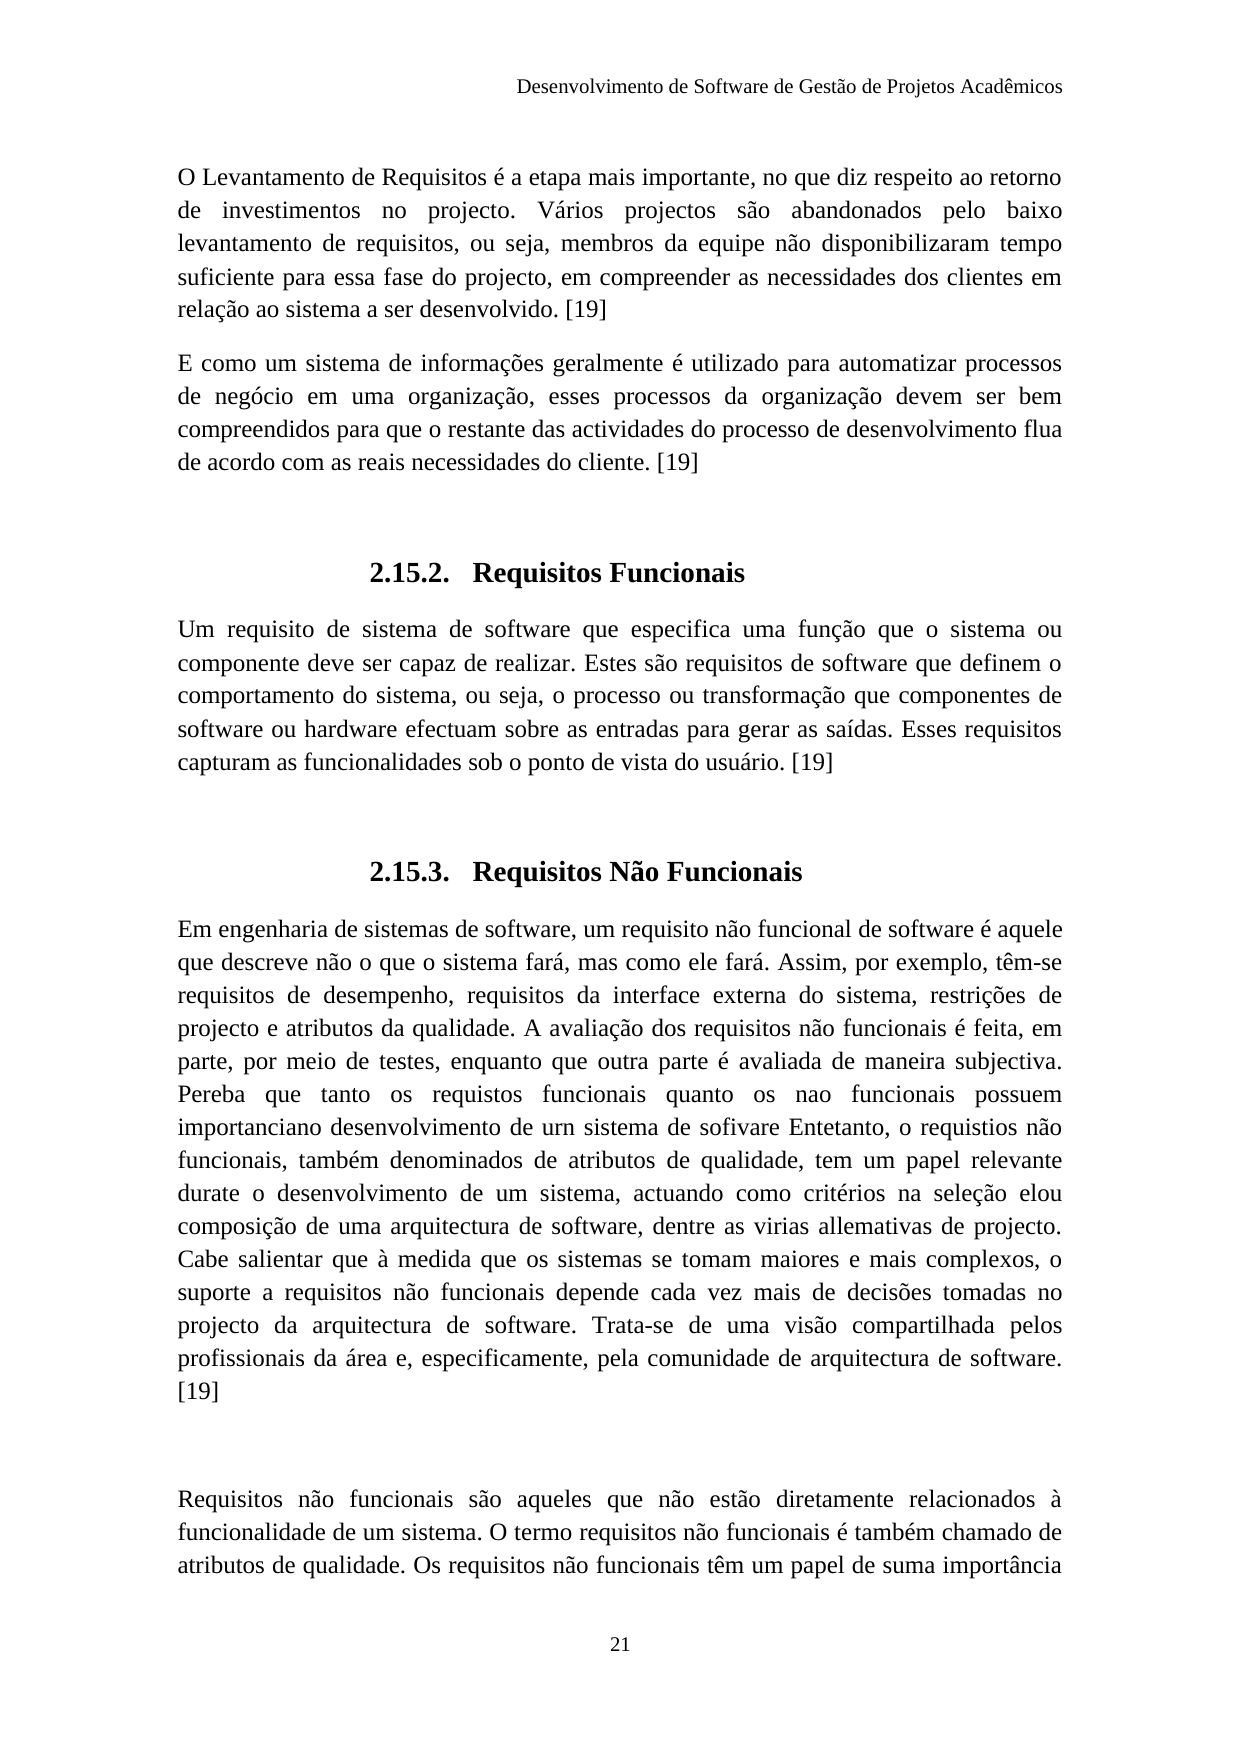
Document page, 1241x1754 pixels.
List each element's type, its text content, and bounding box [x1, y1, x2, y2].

list Requisitos Funcionais [369, 555, 1063, 589]
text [177, 1484, 1063, 1578]
text E como um sistema de informações geralmente é utilizado para automatizar processos de negócio em uma organização, esses processos da organização devem ser bem compreendidos para que o restante das actividades do processo de desenvolvimento flua de acordo com as reais necessidades do cliente. [19] [177, 348, 1063, 476]
text Um requisito de sistema de software que especifica uma função que o sistema ou componente deve ser capaz de realizar. Estes são requisitos de software que definem o comportamento do sistema, ou seja, o processo ou transformação que componentes de software ou hardware efectuam sobre as entradas para gerar as saídas. Esses requisitos capturam as funcionalidades sob o ponto de vista do usuário. [19] [177, 614, 1063, 775]
list Requisitos Não Funcionais [369, 854, 1063, 888]
text O Levantamento de Requisitos é a etapa mais importante, no que diz respeito ao retorno de investimentos no projecto. Vários projectos são abandonados pelo baixo levantamento de requisitos, ou seja, membros da equipe não disponibilizaram tempo suficiente para essa fase do projecto, em compreender as necessidades dos clientes em relação ao sistema a ser desenvolvido. [19] [177, 162, 1063, 323]
text Em engenharia de sistemas de software, um requisito não funcional de software é aquele que descreve não o que o sistema fará, mas como ele fará. Assim, por exemplo, têm-se requisitos de desempenho, requisitos da interface externa do sistema, restrições de projecto e atributos da qualidade. A avaliação dos requisitos não funcionais é feita, em parte, por meio de testes, enquanto que outra parte é avaliada de maneira subjectiva. Pereba que tanto os requistos funcionais quanto os nao funcionais possuem importanciano desenvolvimento de urn sistema de sofivare Entetanto, o requistios não funcionais, também denominados de atributos de qualidade, tem um papel relevante durate o desenvolvimento de um sistema, actuando como critérios na seleção elou composição de uma arquitectura de software, dentre as virias allemativas de projecto. Cabe salientar que à medida que os sistemas se tomam maiores e mais complexos, o suporte a requisitos não funcionais depende cada vez mais de decisões tomadas no projecto da arquitectura de software. Trata-se de uma visão compartilhada pelos profissionais da área e, especificamente, pela comunidade de arquitectura de software. [19] [177, 914, 1063, 1405]
